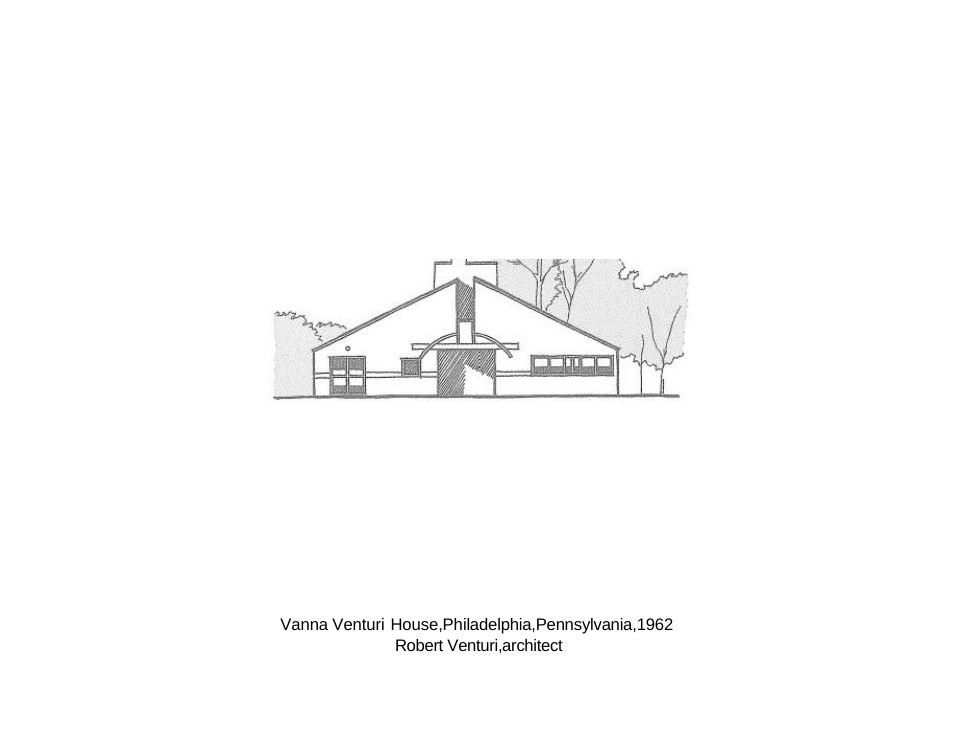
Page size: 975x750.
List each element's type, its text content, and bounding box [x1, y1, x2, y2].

picture [268, 259, 691, 403]
text Vanna Venturi House,Philadelphia,Pennsylvania,1962 [280, 619, 829, 639]
text Robert Venturi,architect [395, 639, 829, 654]
